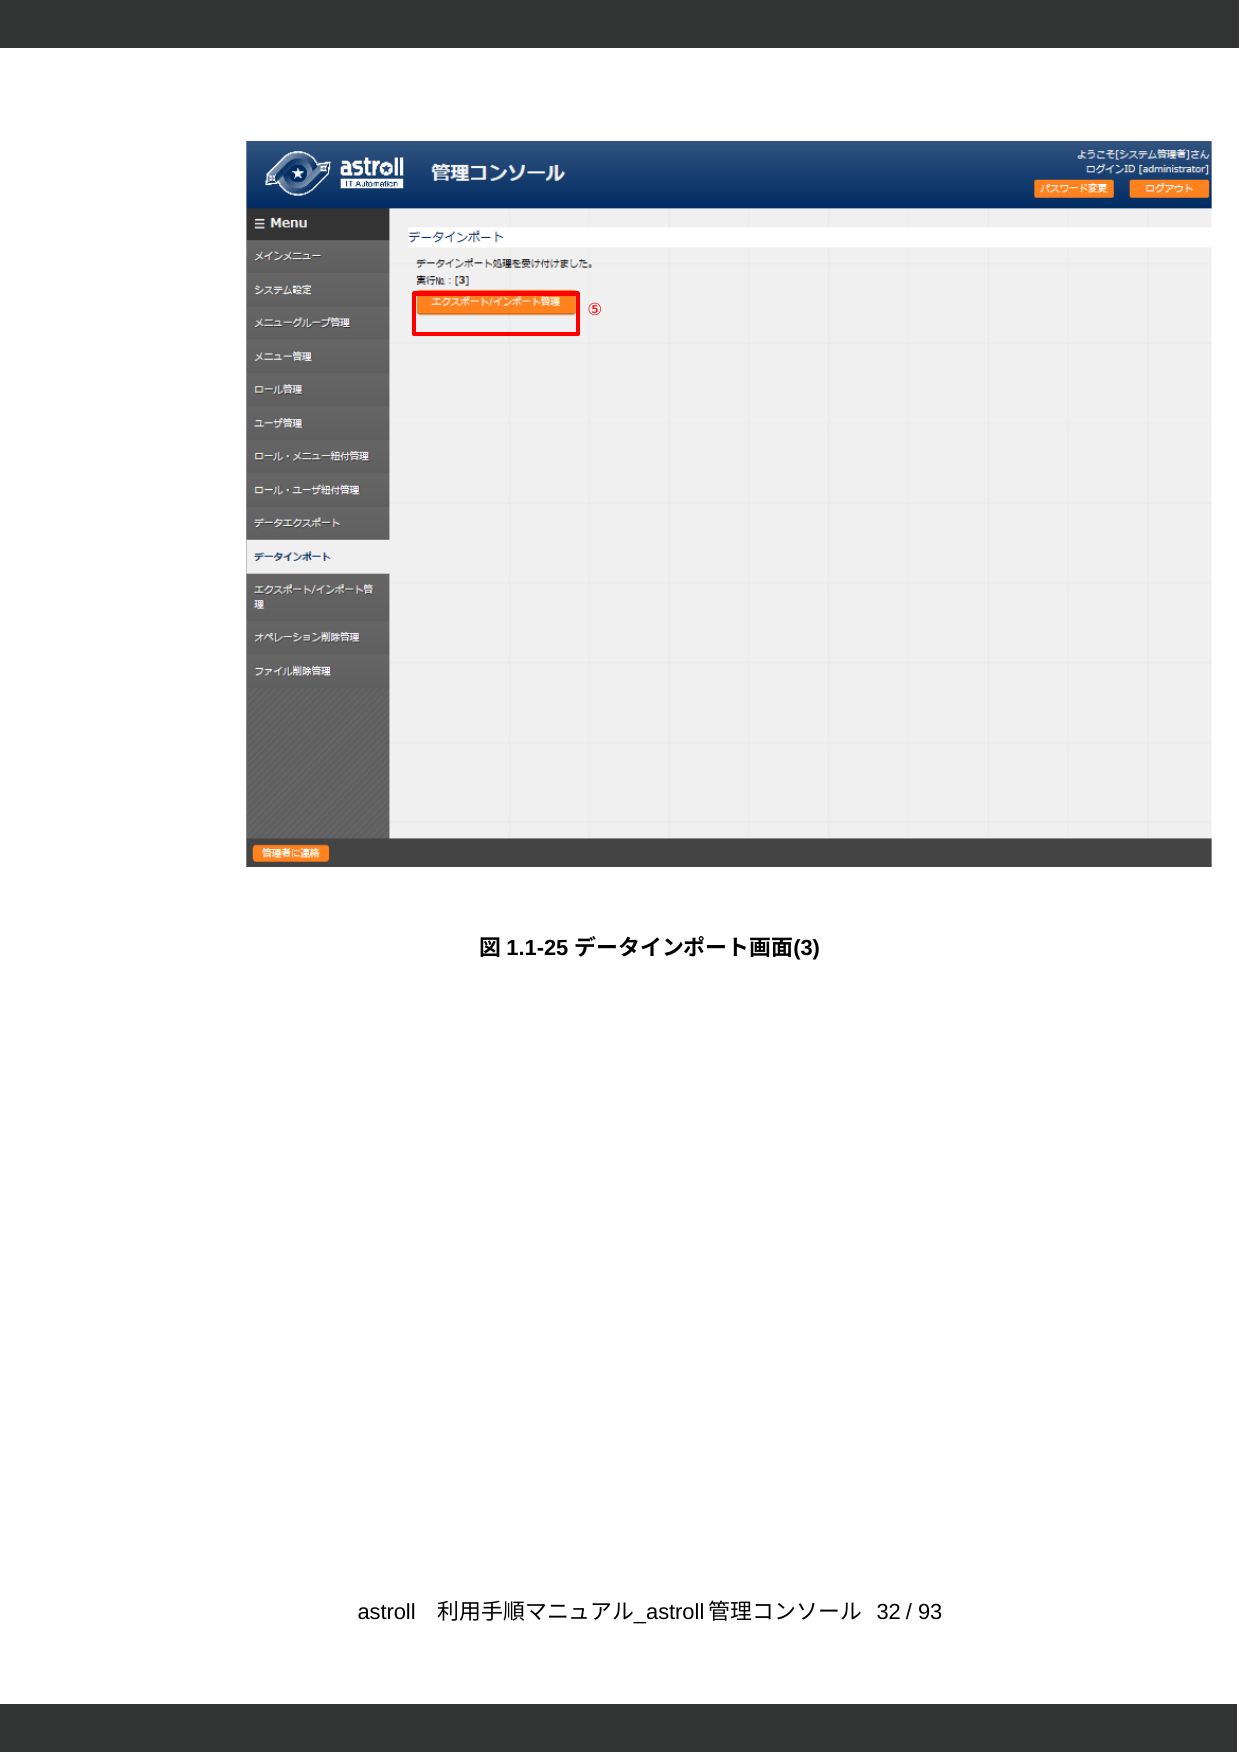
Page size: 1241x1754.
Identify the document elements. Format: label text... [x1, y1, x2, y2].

picture [0, 0, 1239, 48]
picture [246, 141, 1212, 867]
picture [0, 1704, 1237, 1752]
text 図 1.1-25 データインポート画面(3) [148, 916, 1152, 976]
